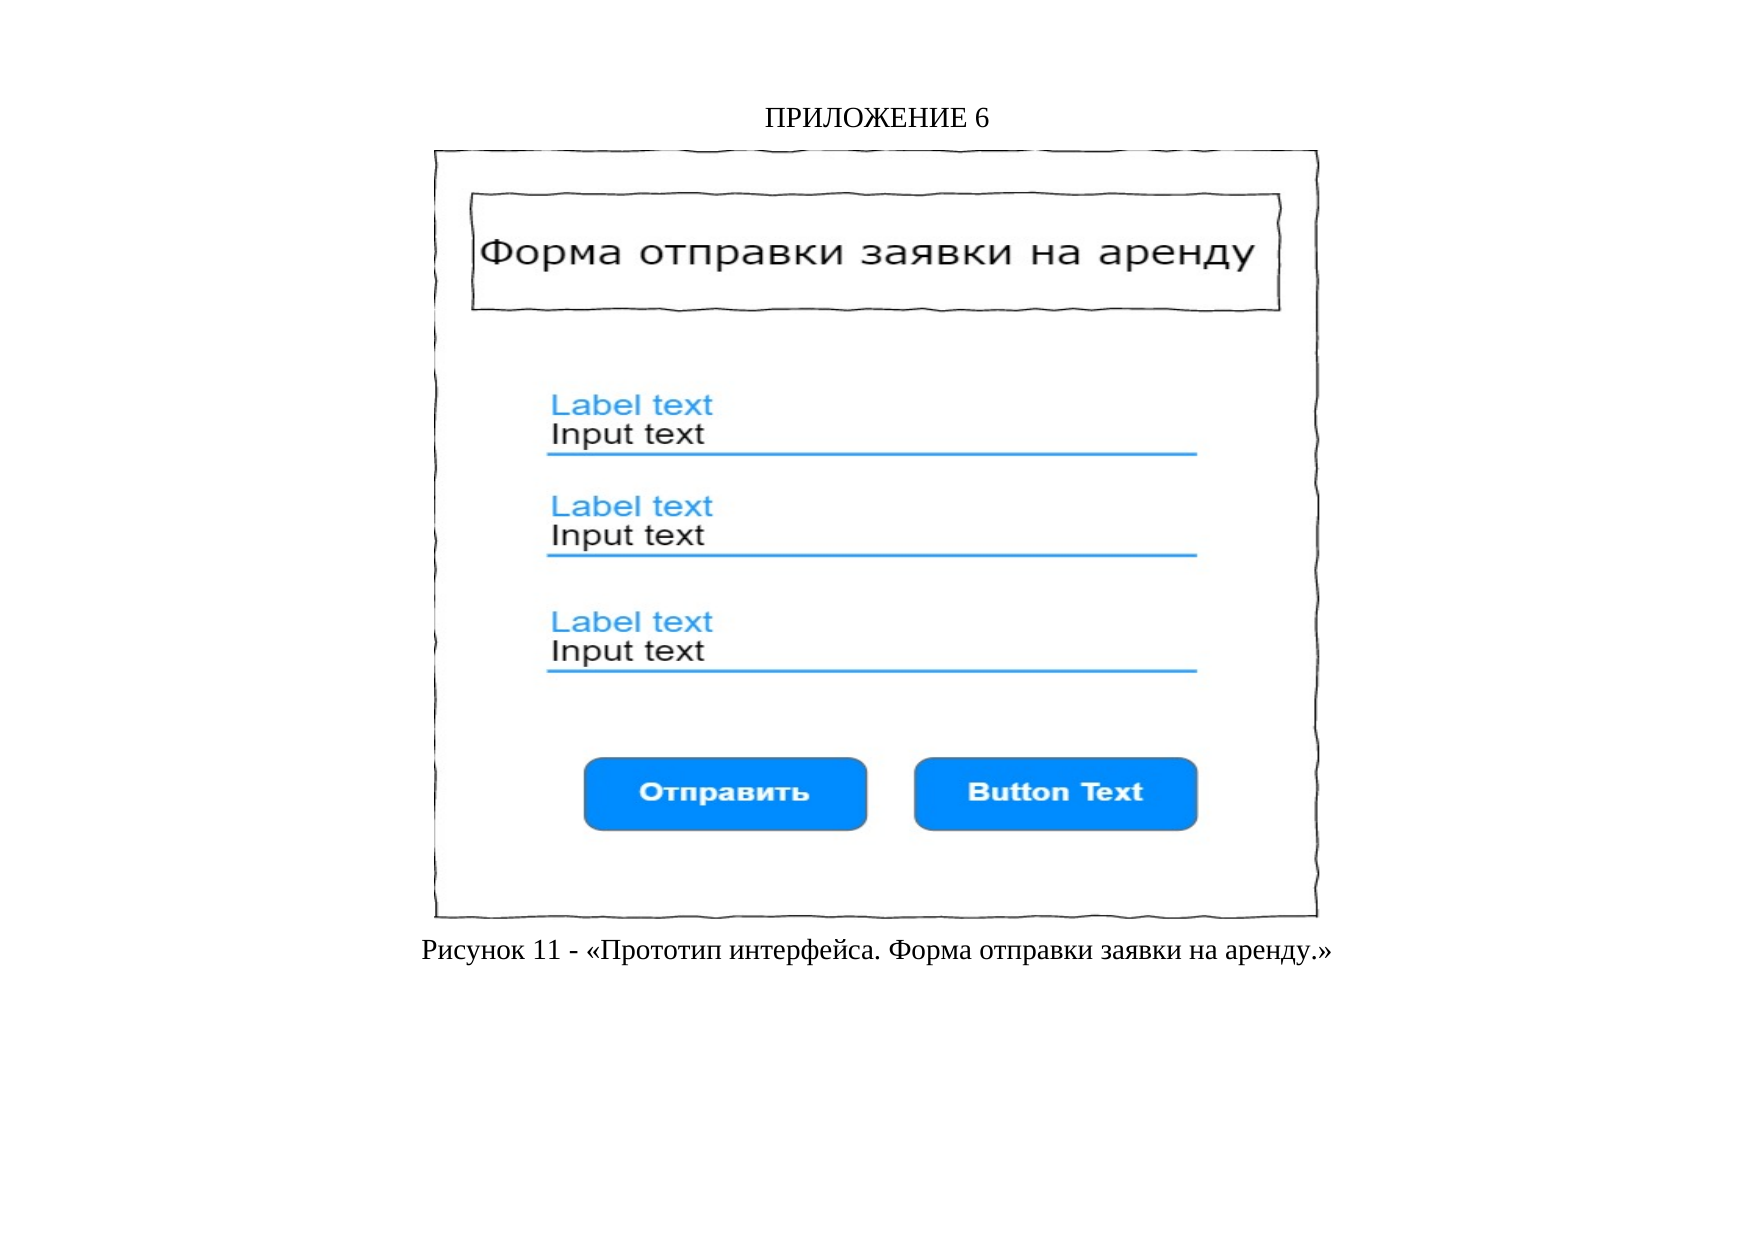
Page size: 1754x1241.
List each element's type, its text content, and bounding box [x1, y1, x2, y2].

picture [434, 150, 1320, 920]
text Рисунок 11 - «Прототип интерфейса. Форма отправки заявки на аренду.» [118, 932, 1636, 966]
text ПРИЛОЖЕНИЕ 6 [118, 100, 1636, 134]
